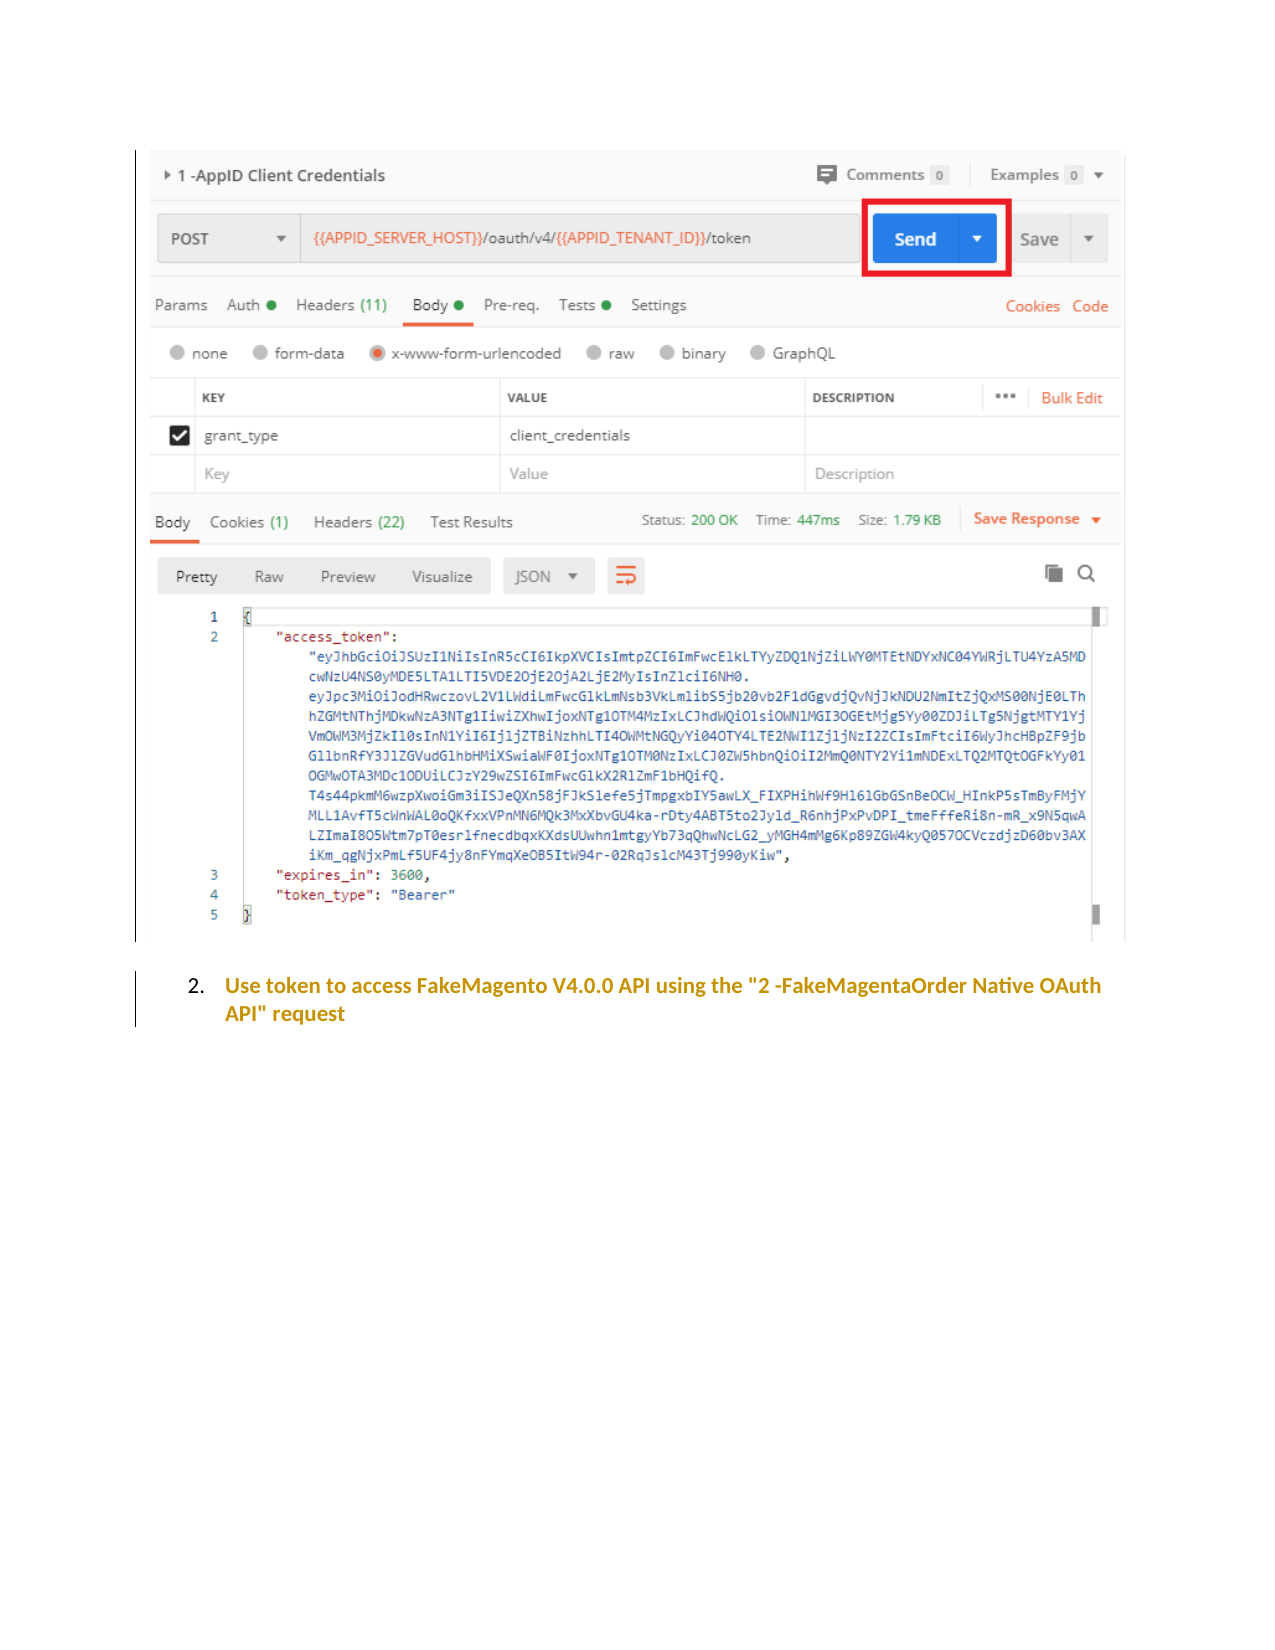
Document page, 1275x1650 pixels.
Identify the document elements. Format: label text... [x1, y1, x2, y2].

list Use token to access FakeMagento V4.0.0 API using the "2 -FakeMagentaOrder Native OAuth API" request [187, 971, 1125, 1027]
picture [150, 150, 1125, 942]
